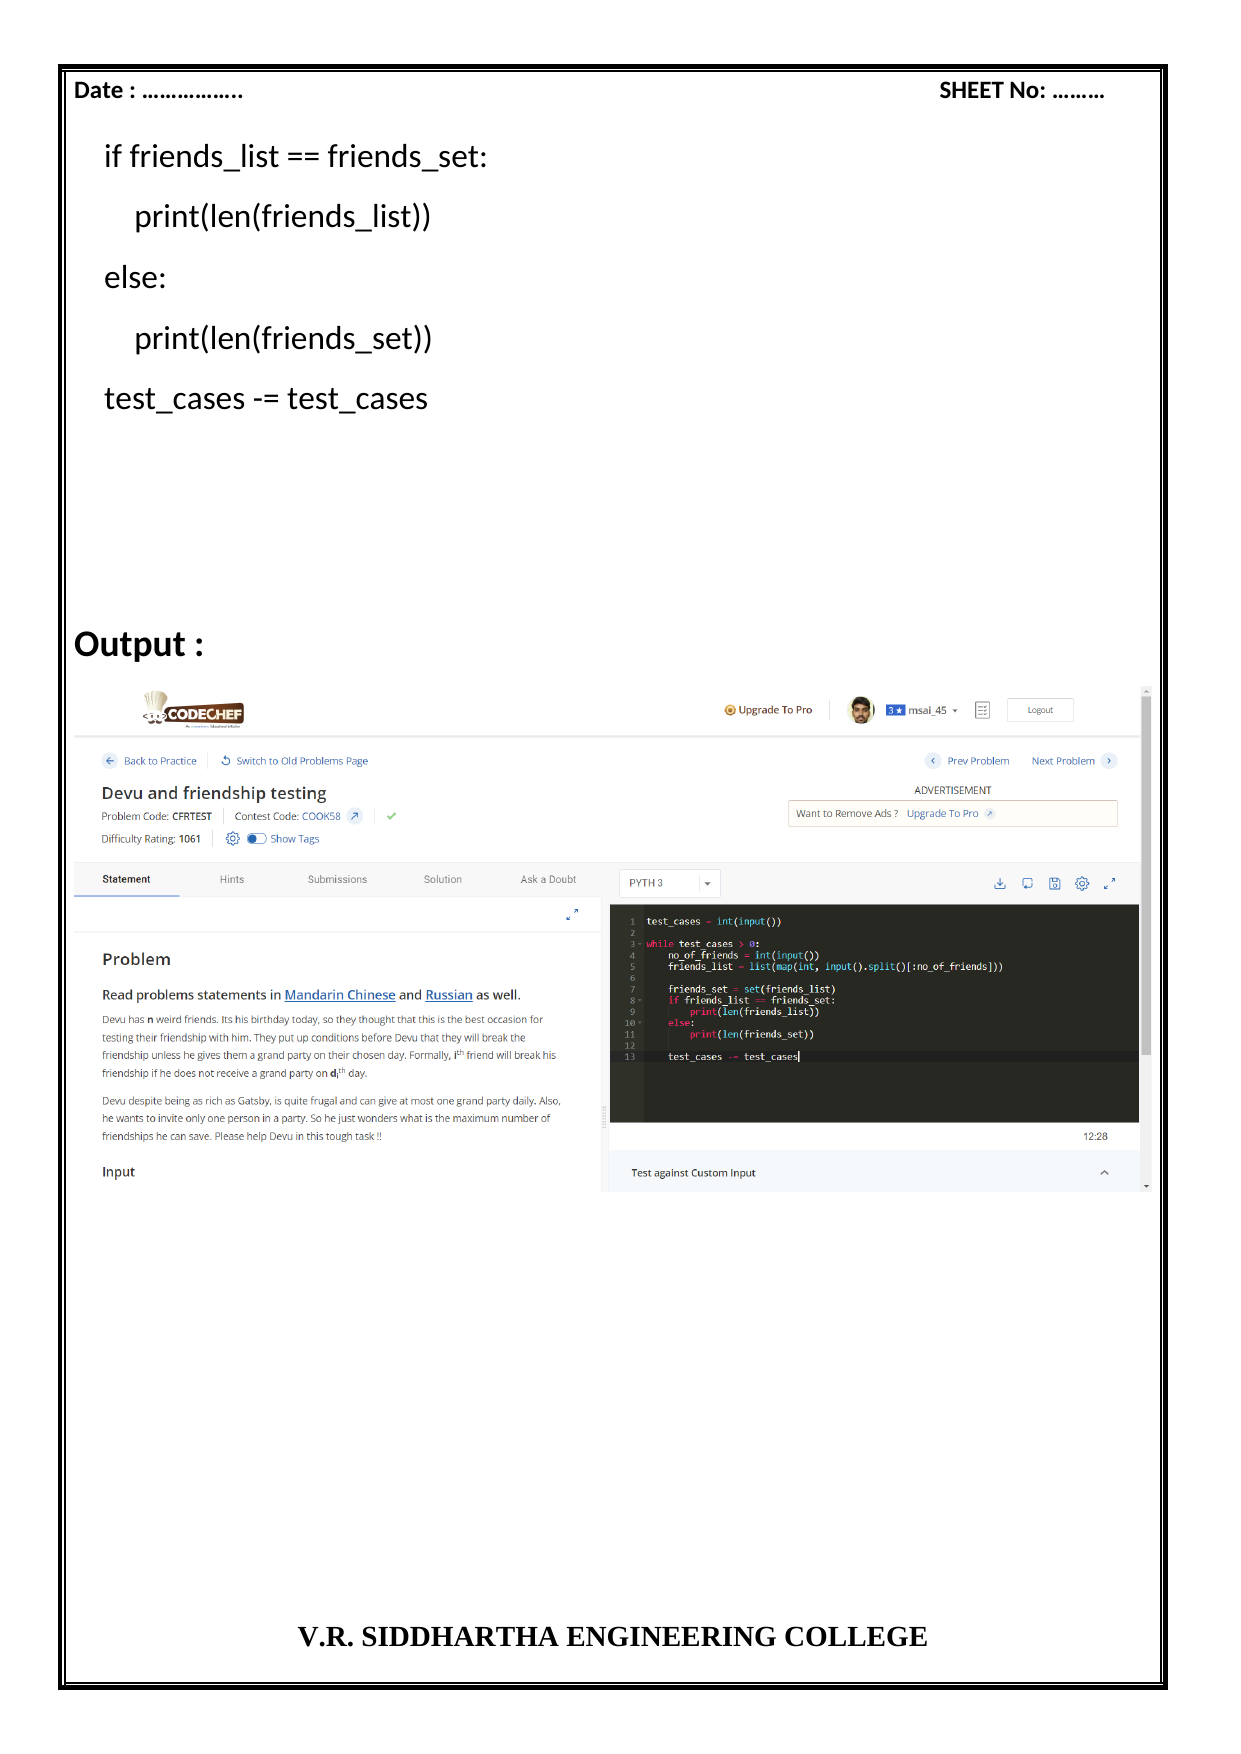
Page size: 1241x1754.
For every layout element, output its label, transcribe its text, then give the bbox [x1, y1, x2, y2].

text print(len(friends_set)) [74, 317, 1152, 357]
text print(len(friends_list)) [74, 195, 1152, 236]
text Output : [74, 620, 1152, 666]
picture [73, 686, 1152, 1192]
text test_cases -= test_cases [74, 377, 1152, 418]
text if friends_list == friends_set: [74, 135, 1152, 176]
text else: [74, 256, 1152, 297]
